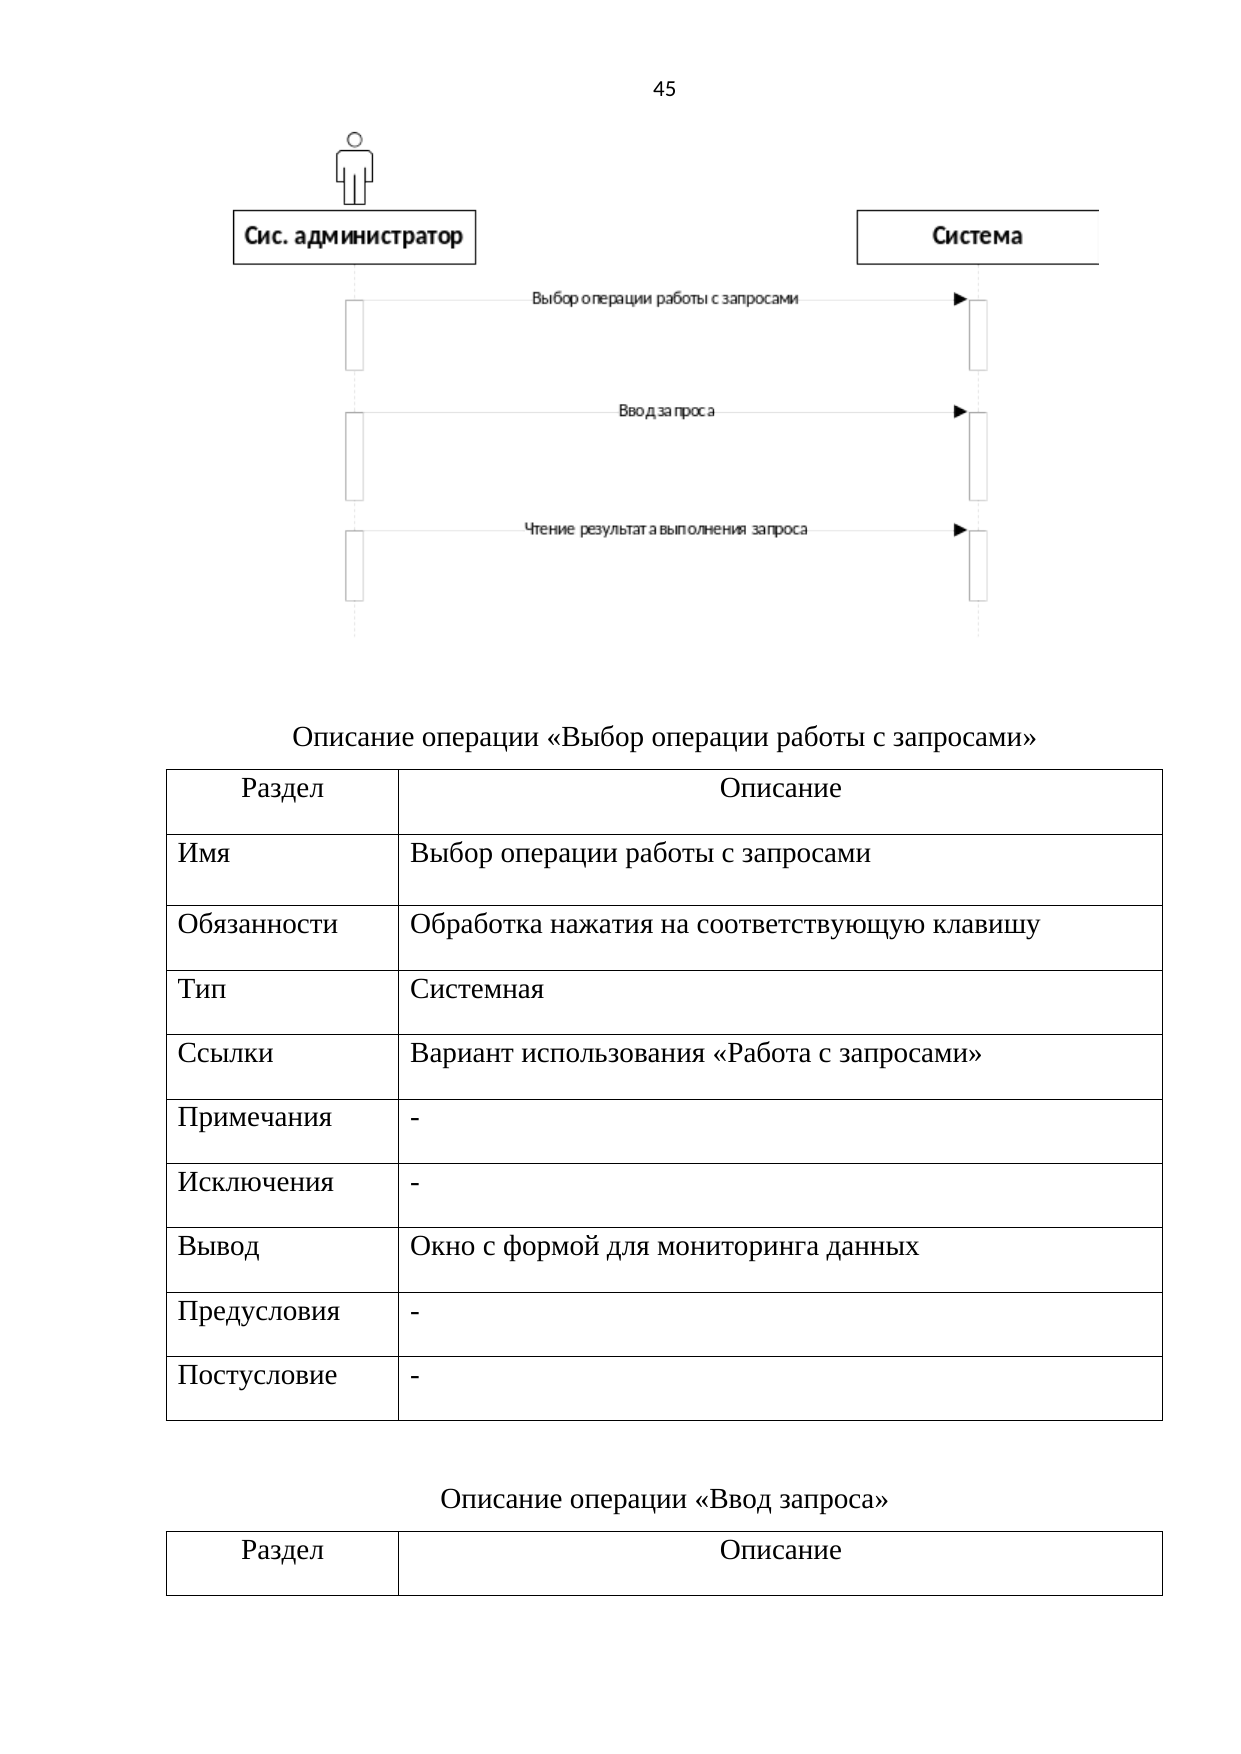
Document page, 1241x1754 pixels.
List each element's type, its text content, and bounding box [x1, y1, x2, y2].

table_cell Предусловия [167, 1293, 398, 1356]
table_cell Обязанности [167, 906, 398, 970]
table_cell Системная [399, 971, 1162, 1034]
table_cell - [399, 1100, 1162, 1163]
table_header Раздел [167, 770, 398, 834]
table_cell Окно с формой для мониторинга данных [399, 1228, 1162, 1292]
text Описание операции «Ввод запроса» [177, 1481, 1152, 1514]
table_cell Исключения [167, 1164, 398, 1227]
table_cell - [399, 1164, 1162, 1227]
table_cell Имя [167, 835, 398, 905]
table_cell - [399, 1293, 1162, 1356]
table_header Описание [399, 770, 1162, 834]
table_header Описание [399, 1532, 1162, 1595]
table_cell Тип [167, 971, 398, 1034]
table_cell Вариант использования «Работа с запросами» [399, 1035, 1162, 1098]
table_cell - [399, 1357, 1162, 1420]
table_cell Вывод [167, 1228, 398, 1292]
table_cell Обработка нажатия на соответствующую клавишу [399, 906, 1162, 970]
table_cell Выбор операции работы с запросами [399, 835, 1162, 905]
table_cell Ссылки [167, 1035, 398, 1098]
table_cell Примечания [167, 1100, 398, 1163]
table_header Раздел [167, 1532, 398, 1595]
table_cell Постусловие [167, 1357, 398, 1420]
text Описание операции «Выбор операции работы с запросами» [177, 719, 1152, 753]
